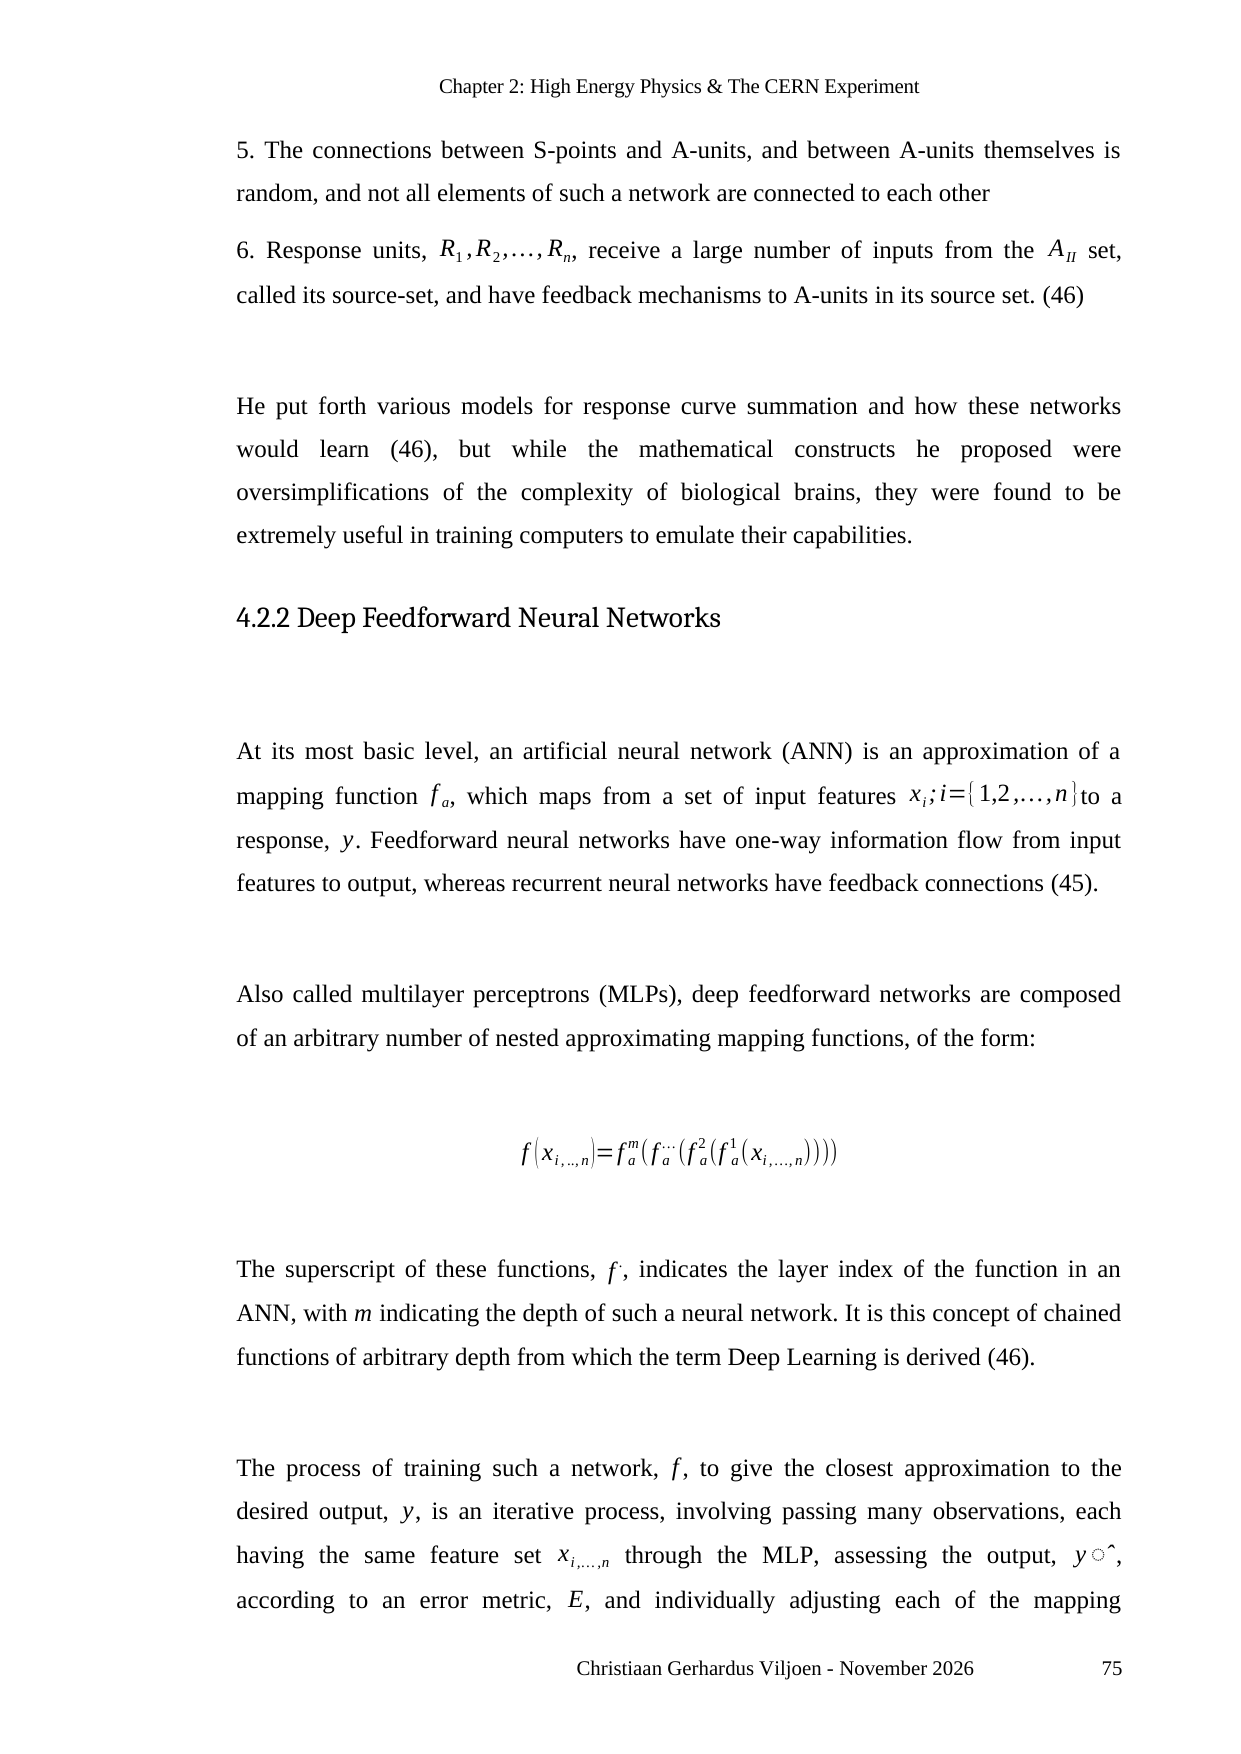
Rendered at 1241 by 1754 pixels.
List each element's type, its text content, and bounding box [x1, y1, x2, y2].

text The superscript of these functions, , indicates the layer index of the function in an ANN, with indicating the depth of such a neural network. It is this concept of chained functions of arbitrary depth from which the term Deep Learning is derived . [236, 1253, 1122, 1370]
text He put forth various models for response curve summation and how these networks would learn , but while the mathematical constructs he proposed were oversimplifications of the complexity of biological brains, they were found to be extremely useful in training computers to emulate their capabilities. [236, 391, 1122, 549]
text 5. The connections between S-points and A-units, and between A-units themselves is random, and not all elements of such a network are connected to each other [236, 135, 1122, 207]
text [236, 1453, 1122, 1614]
text Also called multilayer perceptrons (MLPs), deep feedforward networks are composed of an arbitrary number of nested approximating mapping functions, of the form: [236, 979, 1122, 1051]
text 6. Response units, , receive a large number of inputs from the set, called its source-set, and have feedback mechanisms to A-units in its source set. [236, 234, 1122, 309]
text At its most basic level, an artificial neural network (ANN) is an approximation of a mapping function , which maps from a set of input features to a response, . Feedforward neural networks have one-way information flow from input features to output, whereas recurrent neural networks have feedback connections. [236, 736, 1122, 897]
subtitle Deep Feedforward Neural Networks [236, 601, 1122, 635]
